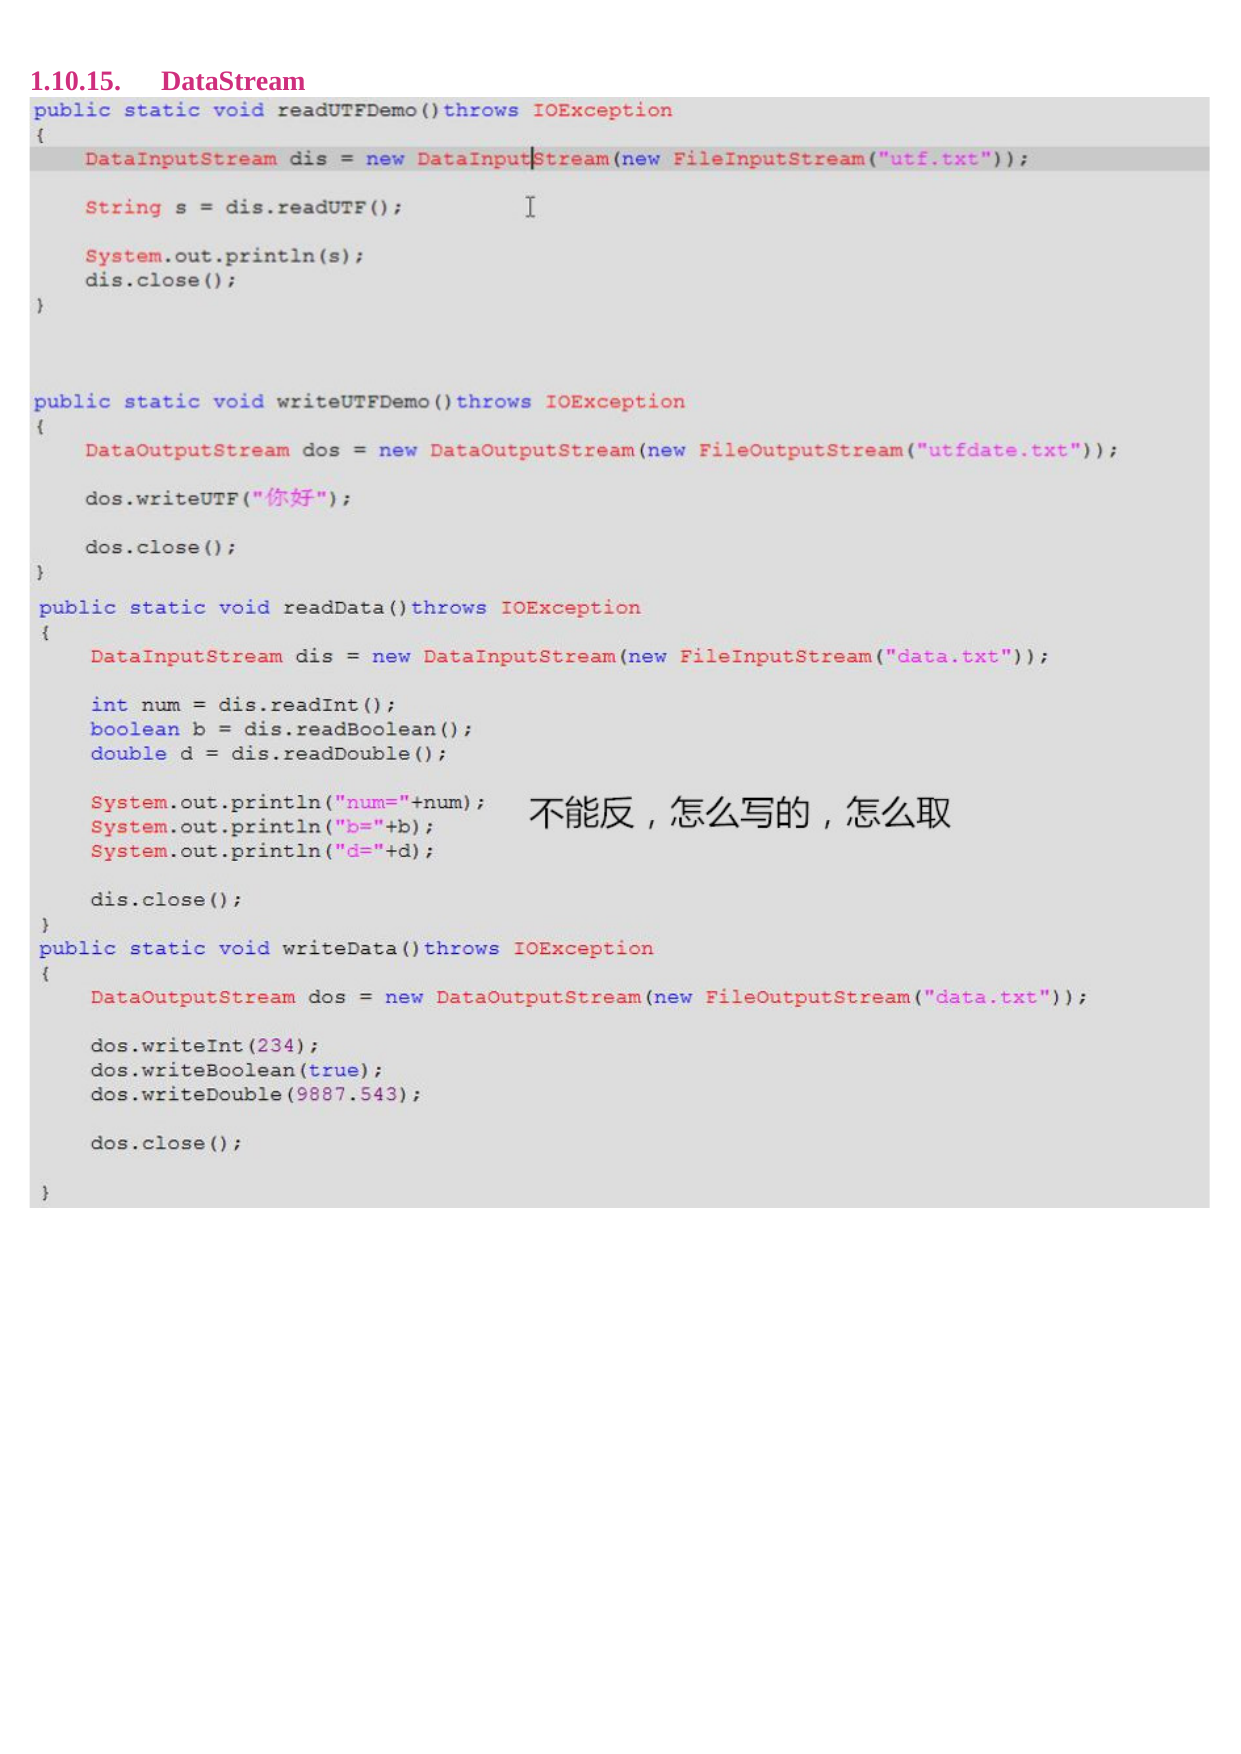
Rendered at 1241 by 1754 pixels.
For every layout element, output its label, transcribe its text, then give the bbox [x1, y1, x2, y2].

picture [29, 97, 1210, 1208]
subtitle DataStream [29, 64, 1211, 97]
